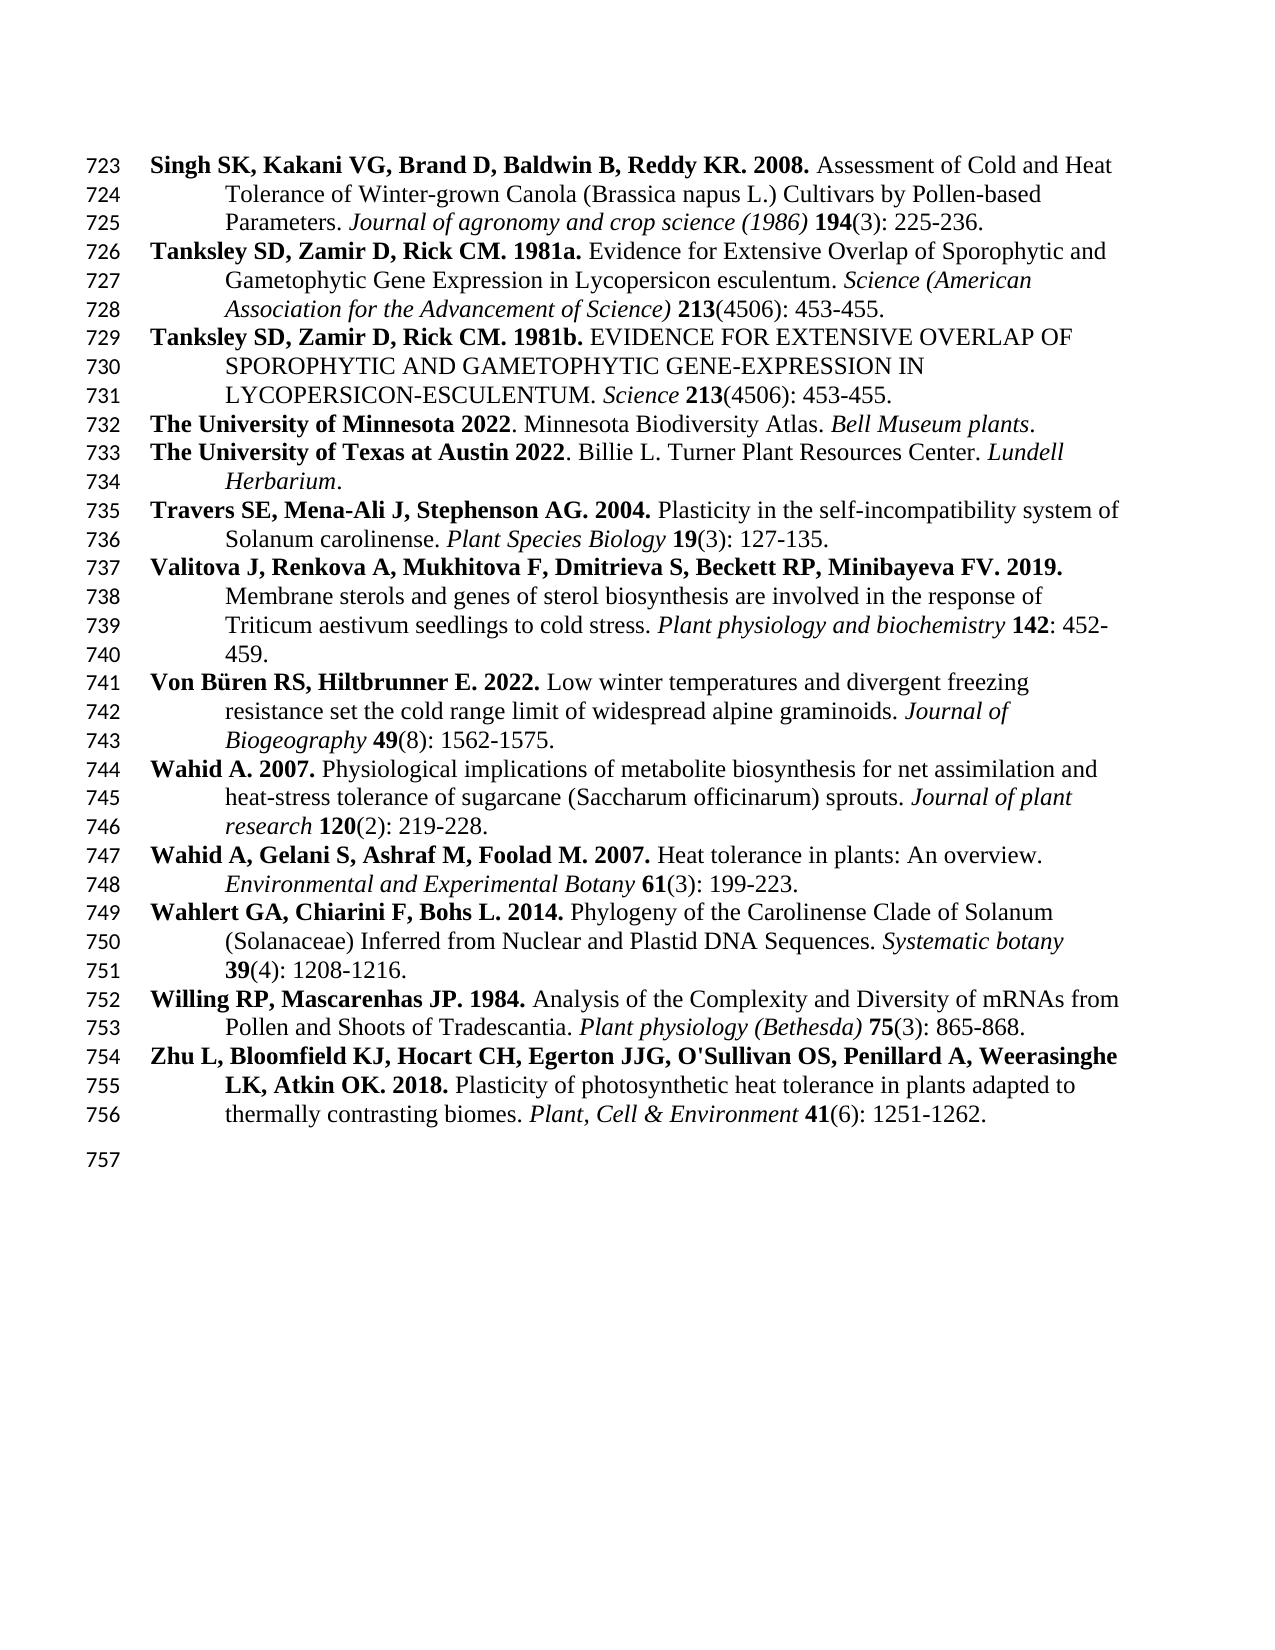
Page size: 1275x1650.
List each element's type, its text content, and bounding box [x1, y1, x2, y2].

text Tanksley SD, Zamir D, Rick CM. 1981b. EVIDENCE FOR EXTENSIVE OVERLAP OF SPOROPHYTIC AND GAMETOPHYTIC GENE-EXPRESSION IN LYCOPERSICON-ESCULENTUM. Science 213(4506): 453-455. [150, 322, 1125, 409]
text Willing RP, Mascarenhas JP. 1984. Analysis of the Complexity and Diversity of mRNAs from Pollen and Shoots of Tradescantia. Plant physiology (Bethesda) 75(3): 865-868. [150, 984, 1125, 1041]
text Singh SK, Kakani VG, Brand D, Baldwin B, Reddy KR. 2008. Assessment of Cold and Heat Tolerance of Winter-grown Canola (Brassica napus L.) Cultivars by Pollen-based Parameters. Journal of agronomy and crop science (1986) 194(3): 225-236. [150, 150, 1125, 236]
text The University of Texas at Austin 2022. Billie L. Turner Plant Resources Center. Lundell Herbarium. [150, 437, 1125, 495]
text Wahid A. 2007. Physiological implications of metabolite biosynthesis for net assimilation and heat-stress tolerance of sugarcane (Saccharum officinarum) sprouts. Journal of plant research 120(2): 219-228. [150, 754, 1125, 840]
text Wahlert GA, Chiarini F, Bohs L. 2014. Phylogeny of the Carolinense Clade of Solanum (Solanaceae) Inferred from Nuclear and Plastid DNA Sequences. Systematic botany 39(4): 1208-1216. [150, 897, 1125, 984]
text Travers SE, Mena-Ali J, Stephenson AG. 2004. Plasticity in the self-incompatibility system of Solanum carolinense. Plant Species Biology 19(3): 127-135. [150, 495, 1125, 552]
text Zhu L, Bloomfield KJ, Hocart CH, Egerton JJG, O'Sullivan OS, Penillard A, Weerasinghe LK, Atkin OK. 2018. Plasticity of photosynthetic heat tolerance in plants adapted to thermally contrasting biomes. Plant, Cell & Environment 41(6): 1251-1262. [150, 1041, 1125, 1127]
text Wahid A, Gelani S, Ashraf M, Foolad M. 2007. Heat tolerance in plants: An overview. Environmental and Experimental Botany 61(3): 199-223. [150, 840, 1125, 897]
text Tanksley SD, Zamir D, Rick CM. 1981a. Evidence for Extensive Overlap of Sporophytic and Gametophytic Gene Expression in Lycopersicon esculentum. Science (American Association for the Advancement of Science) 213(4506): 453-455. [150, 236, 1125, 322]
text The University of Minnesota 2022. Minnesota Biodiversity Atlas. Bell Museum plants. [150, 409, 1125, 437]
text Valitova J, Renkova A, Mukhitova F, Dmitrieva S, Beckett RP, Minibayeva FV. 2019. Membrane sterols and genes of sterol biosynthesis are involved in the response of Triticum aestivum seedlings to cold stress. Plant physiology and biochemistry 142: 452-459. [150, 552, 1125, 667]
text Von Büren RS, Hiltbrunner E. 2022. Low winter temperatures and divergent freezing resistance set the cold range limit of widespread alpine graminoids. Journal of Biogeography 49(8): 1562-1575. [150, 667, 1125, 754]
